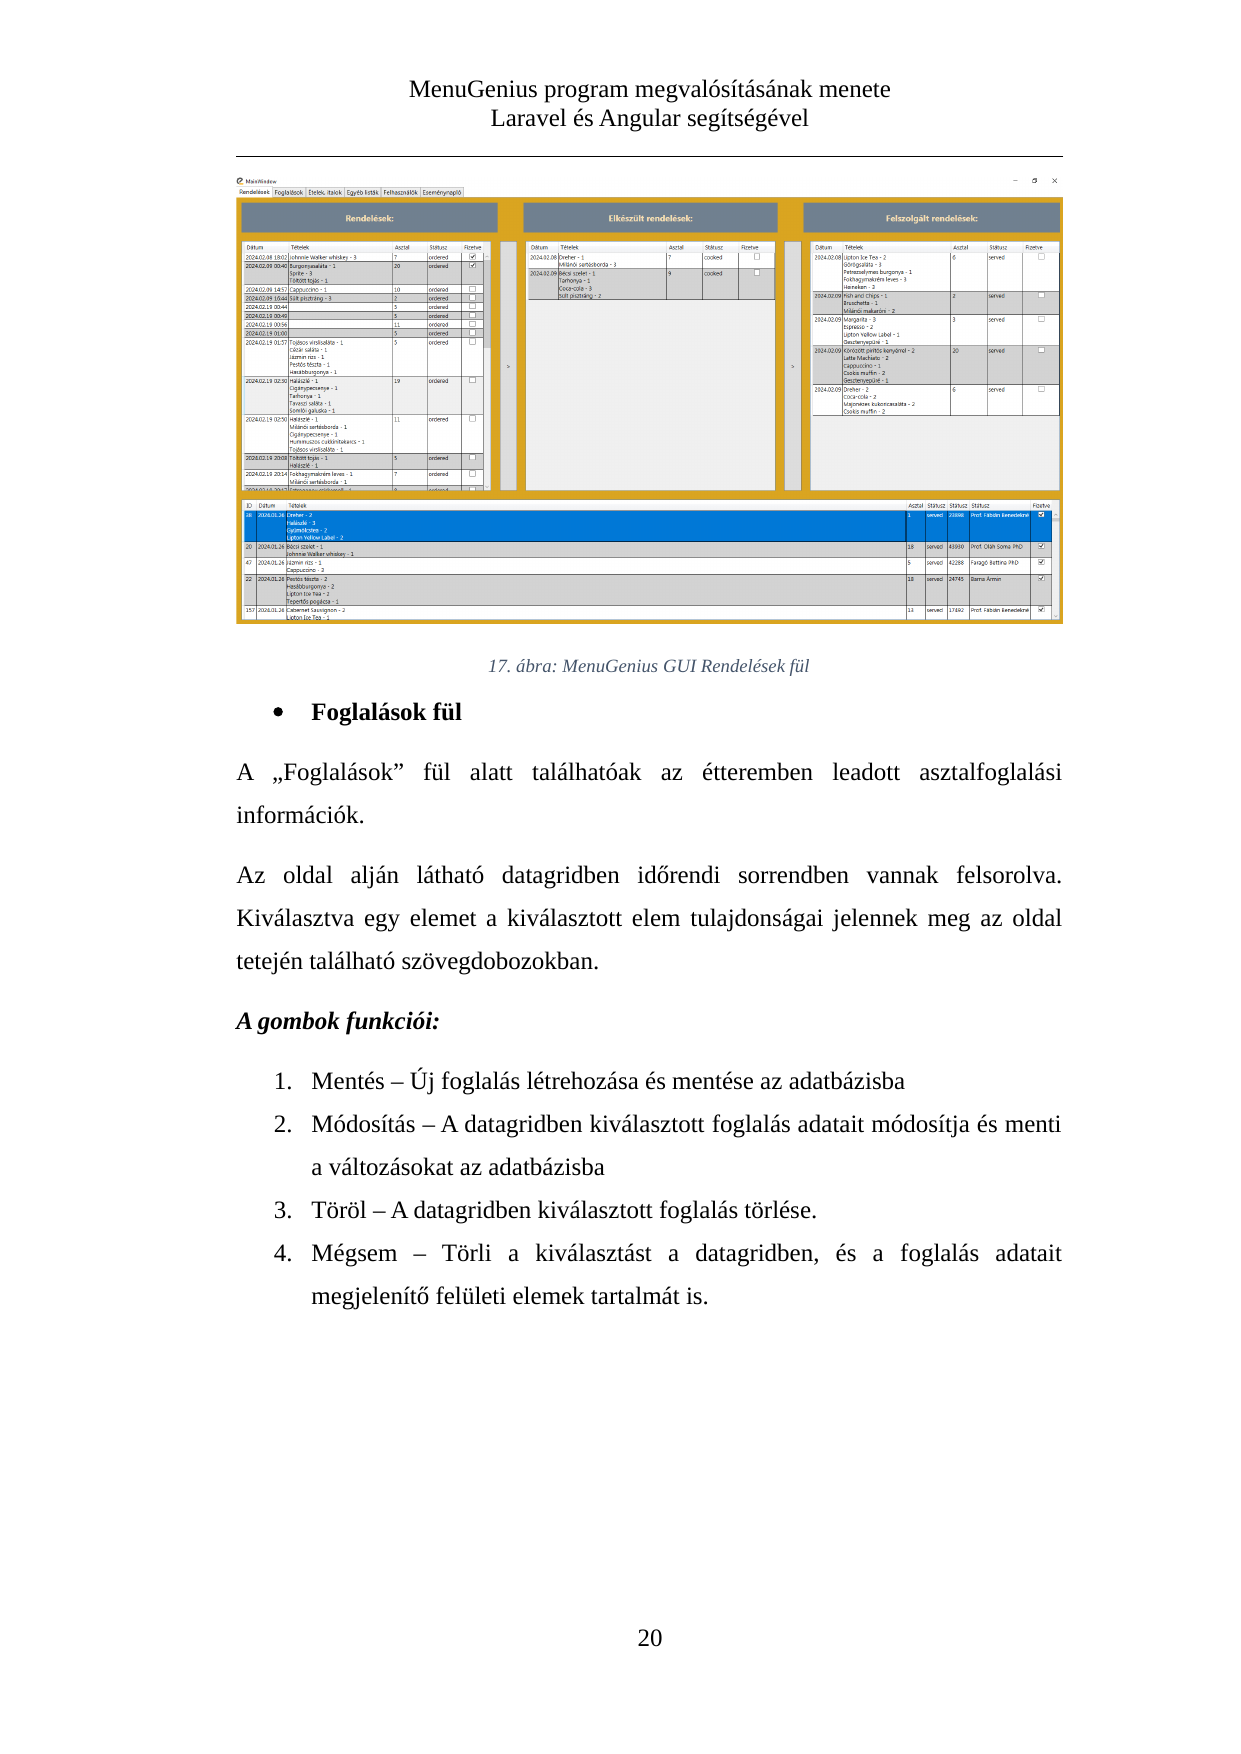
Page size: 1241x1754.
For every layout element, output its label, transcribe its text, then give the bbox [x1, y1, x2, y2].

picture [236, 177, 1063, 624]
text A „Foglalások” fül alatt találhatóak az étteremben leadott asztalfoglalási információk. [236, 757, 1063, 829]
text A gombok funkciói: [236, 1006, 1063, 1035]
list Mégsem – Törli a kiválasztást a datagridben, és a foglalás adatait megjelenítő felületi elemek tartalmát is. [274, 1238, 1063, 1310]
text Az oldal alján látható datagridben időrendi sorrendben vannak felsorolva. Kiválasztva egy elemet a kiválasztott elem tulajdonságai jelennek meg az oldal tetején található szövegdobozokban. [236, 860, 1063, 975]
list Töröl – A datagridben kiválasztott foglalás törlése. [274, 1195, 1063, 1224]
list Módosítás – A datagridben kiválasztott foglalás adatait módosítja és menti a változásokat az adatbázisba [274, 1109, 1063, 1181]
text 17. ábra: MenuGenius GUI Rendelések fül [236, 655, 1063, 676]
list Mentés – Új foglalás létrehozása és mentése az adatbázisba [274, 1066, 1063, 1094]
list Foglalások fül [274, 697, 1063, 726]
